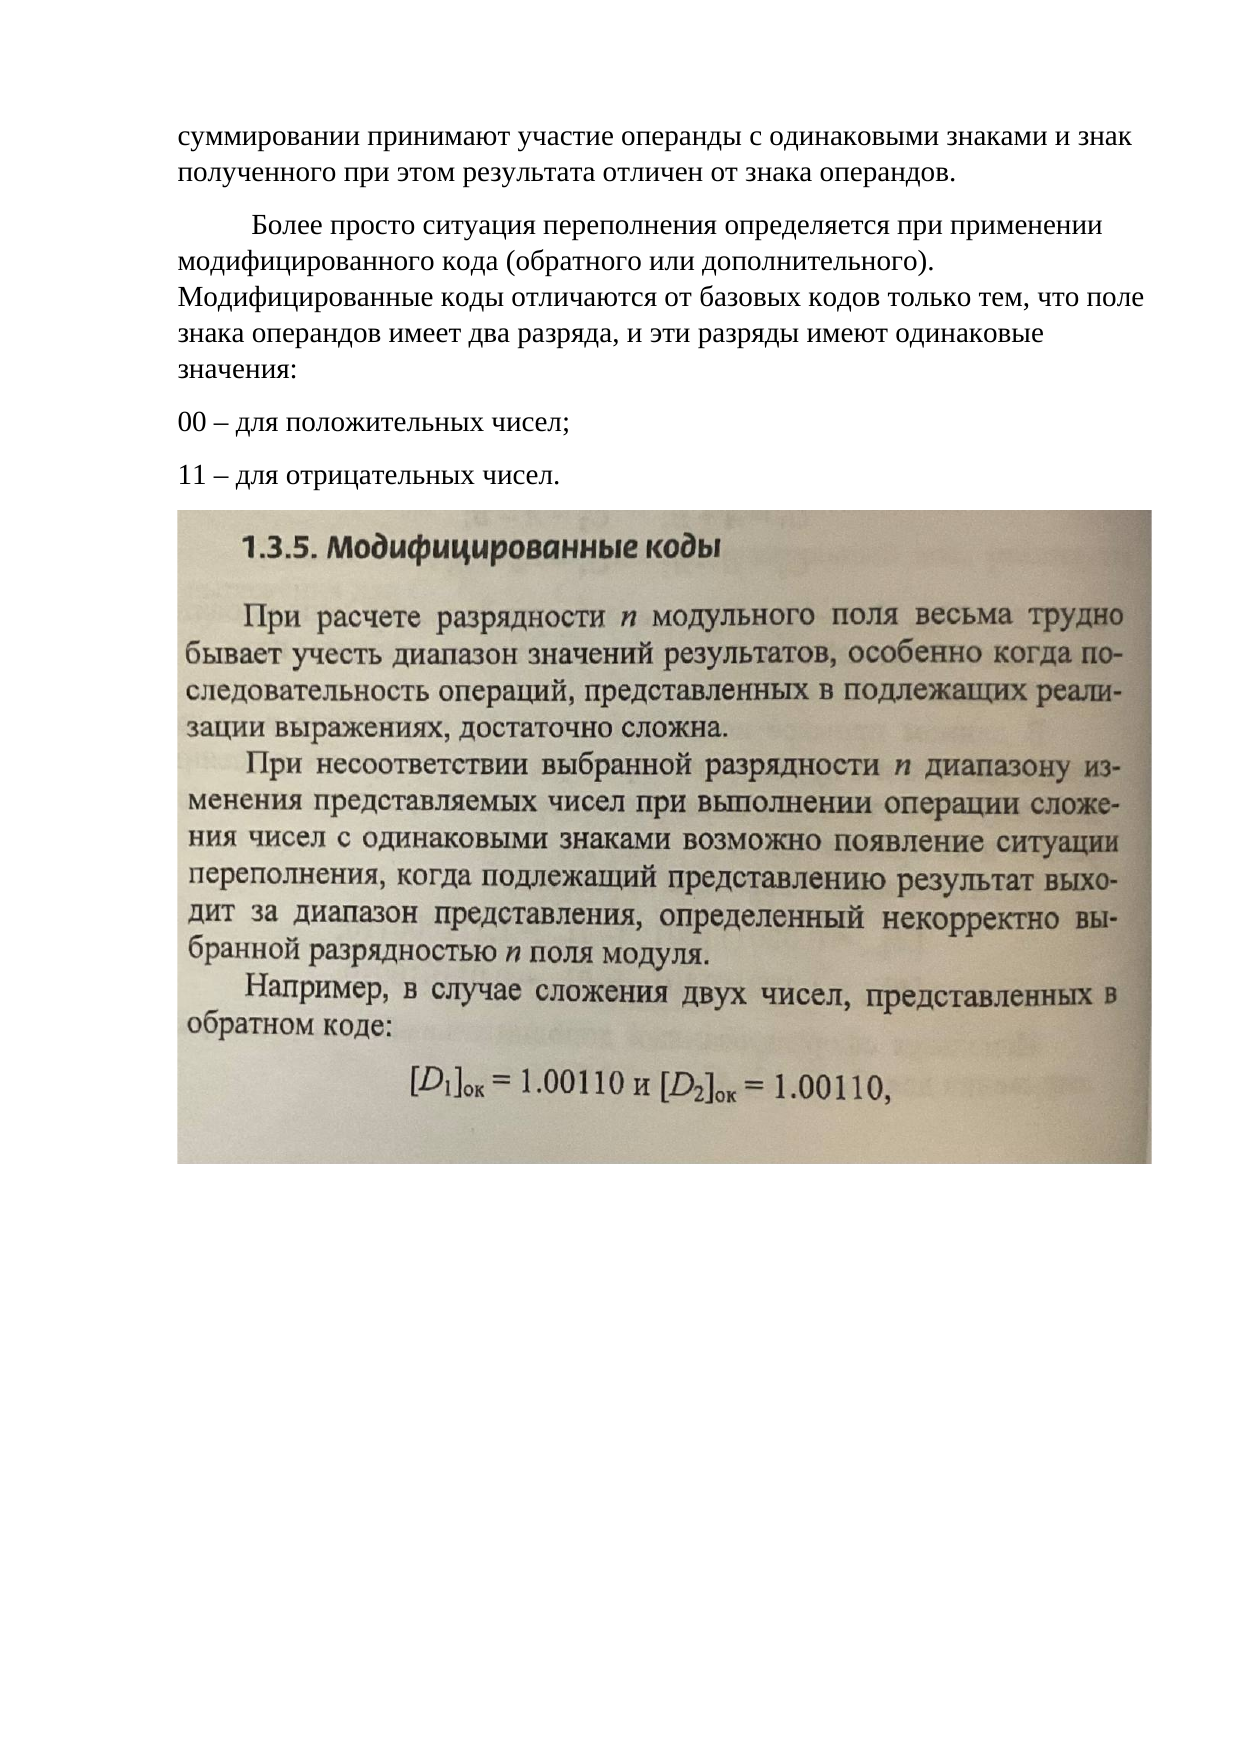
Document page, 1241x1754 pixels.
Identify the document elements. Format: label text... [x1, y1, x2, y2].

text Более просто ситуация переполнения определяется при применении модифицированного кода (обратного или дополнительного). Модифицированные коды отличаются от базовых кодов только тем, что поле знака операндов имеет два разряда, и эти разряды имеют одинаковые значения: [177, 207, 1152, 385]
text 00 – для положительных чисел; [177, 404, 1152, 438]
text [177, 118, 1152, 188]
text 11 – для отрицательных чисел. [177, 457, 1152, 491]
picture [177, 510, 1152, 1164]
